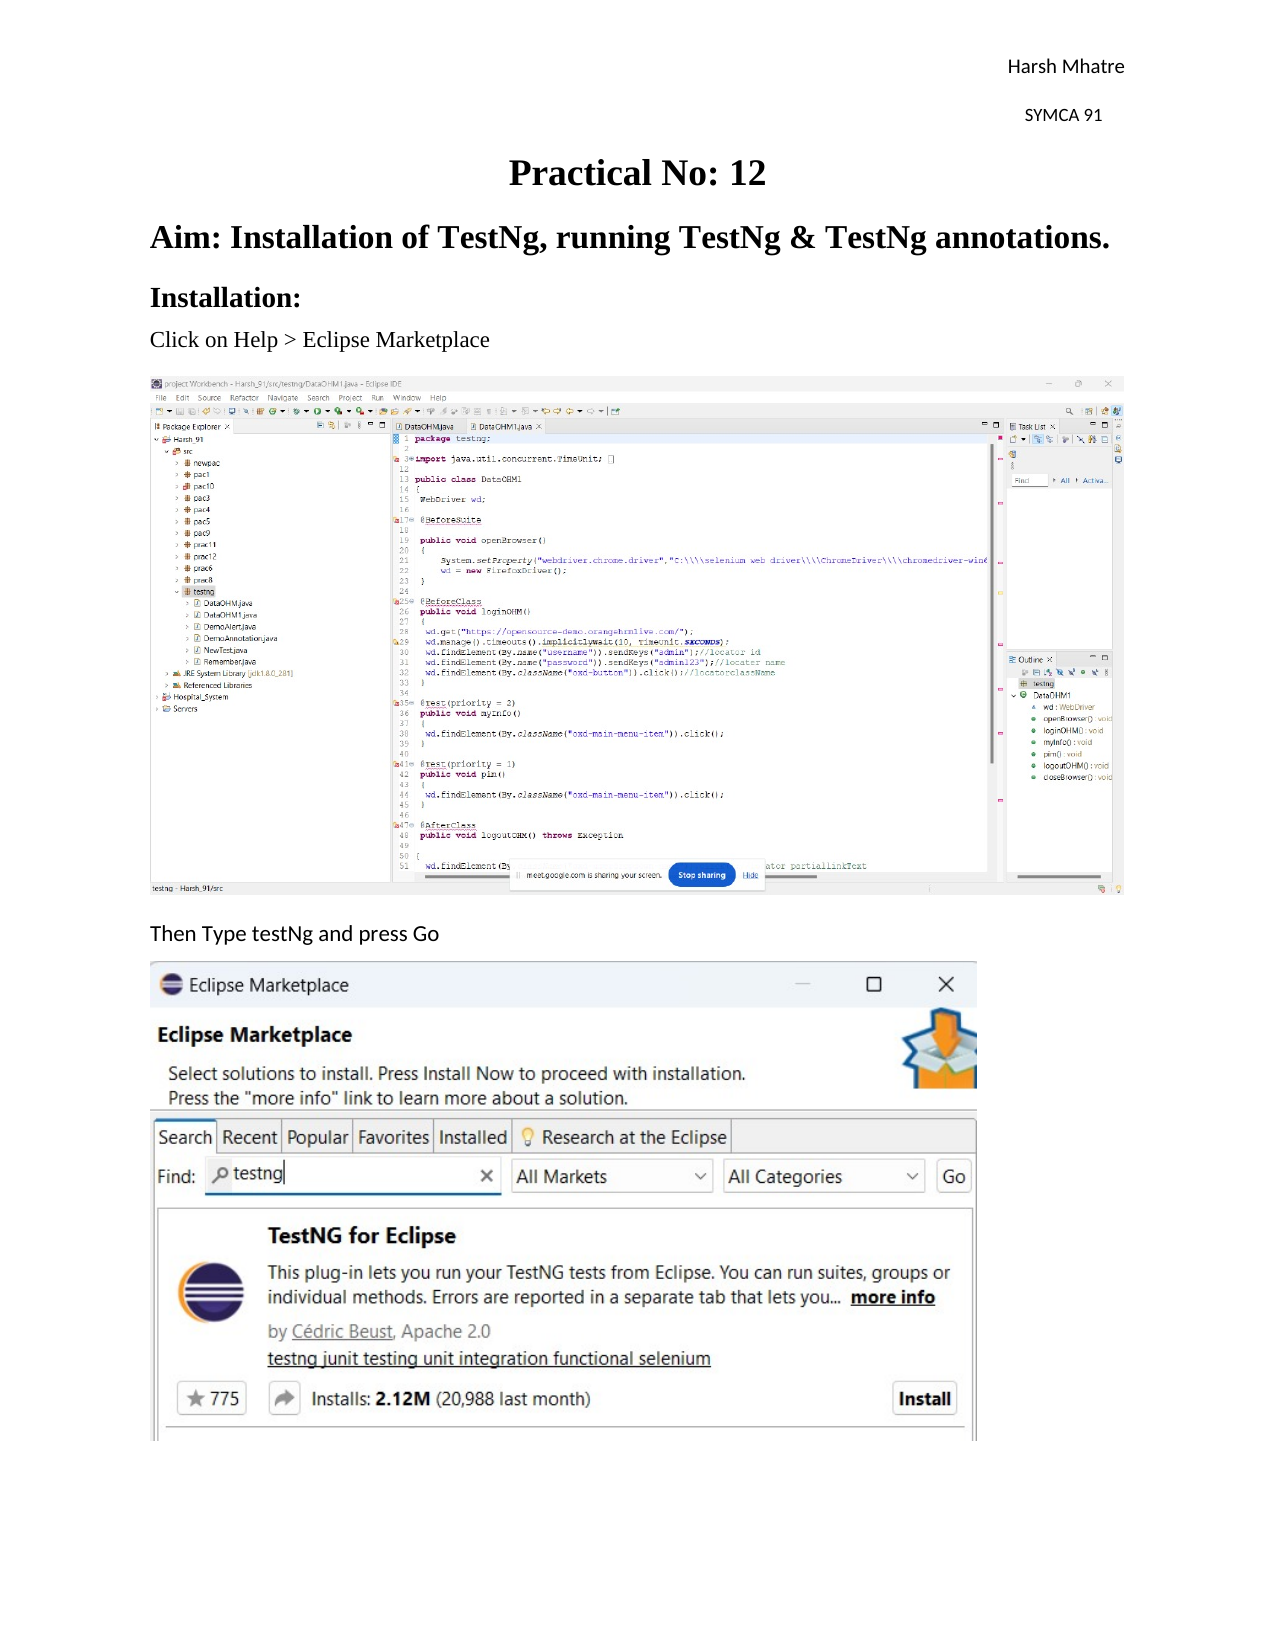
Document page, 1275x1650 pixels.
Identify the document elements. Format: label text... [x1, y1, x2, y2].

text Click on Help > Eclipse Marketplace [149, 326, 1041, 352]
text Aim: Installation of TestNg, running TestNg & TestNg annotations. [149, 217, 1125, 256]
text Installation: [149, 280, 1125, 313]
picture [150, 961, 977, 1441]
picture [150, 376, 1124, 895]
text Then Type testNg and press Go [150, 919, 1125, 947]
text Practical No: 12 [150, 150, 1125, 193]
